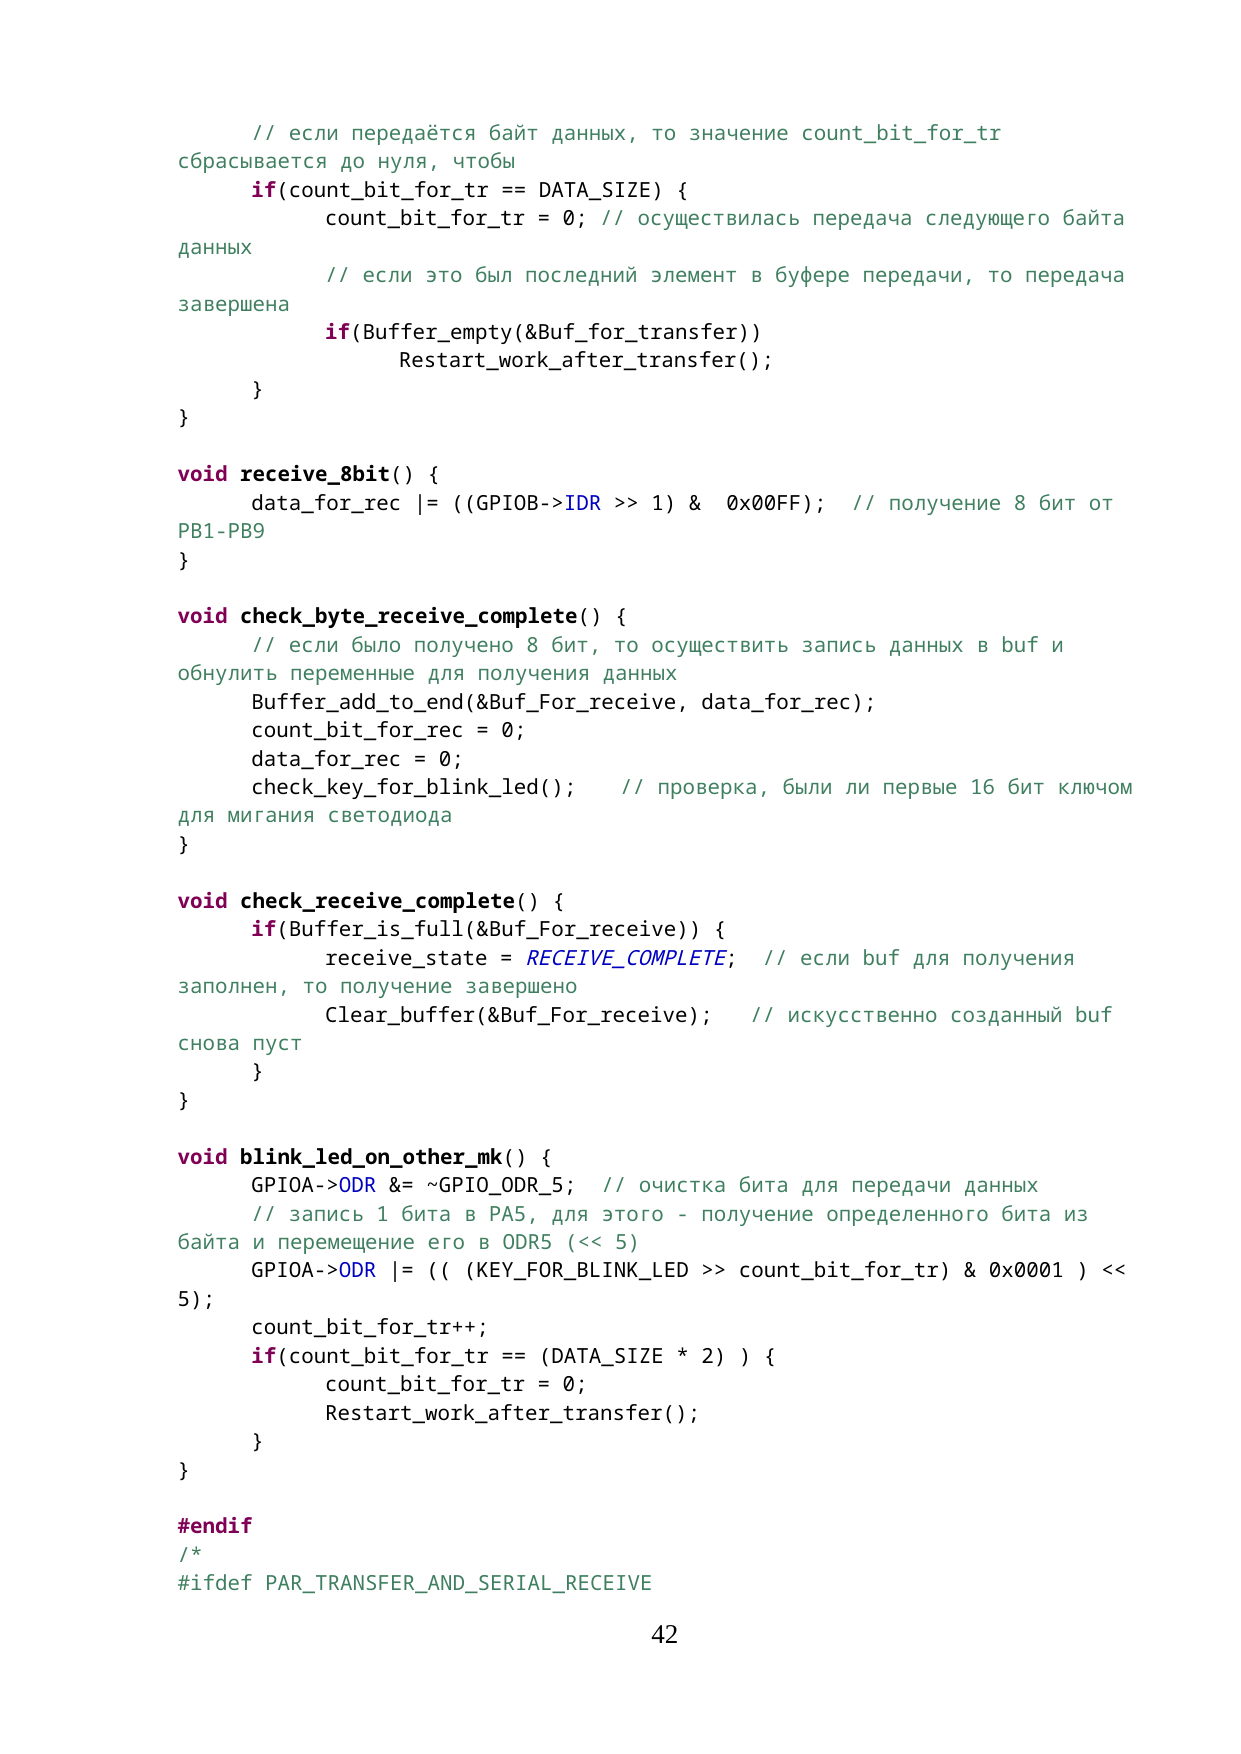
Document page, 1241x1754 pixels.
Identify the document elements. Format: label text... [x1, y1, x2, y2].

text } [177, 402, 1152, 431]
text GPIOA->ODR |= (( (KEY_FOR_BLINK_LED >> count_bit_for_tr) & 0x0001 ) << 5); [177, 1256, 1152, 1312]
text } [177, 1426, 1152, 1455]
text // если передаётся байт данных, то значение count_bit_for_tr сбрасывается до нуля, чтобы [177, 118, 1152, 175]
text count_bit_for_tr = 0; // осуществилась передача следующего байта данных [177, 203, 1152, 260]
text if(count_bit_for_tr == DATA_SIZE) { [177, 175, 1152, 203]
text if(count_bit_for_tr == (DATA_SIZE * 2) ) { [177, 1341, 1152, 1369]
text Clear_buffer(&Buf_For_receive); // искусственно созданный buf снова пуст [177, 1000, 1152, 1057]
text if(Buffer_empty(&Buf_for_transfer)) [177, 317, 1152, 346]
text void check_receive_complete() { [177, 886, 1152, 914]
text Restart_work_after_transfer(); [177, 346, 1152, 374]
text // запись 1 бита в PA5, для этого - получение определенного бита из байта и перемещение его в ODR5 (<< 5) [177, 1199, 1152, 1256]
text /* [177, 1540, 1152, 1568]
text check_key_for_blink_led(); // проверка, были ли первые 16 бит ключом для мигания светодиода [177, 772, 1152, 829]
text count_bit_for_tr = 0; [177, 1369, 1152, 1398]
text if(Buffer_is_full(&Buf_For_receive)) { [177, 914, 1152, 943]
text GPIOA->ODR &= ~GPIO_ODR_5; // очистка бита для передачи данных [177, 1170, 1152, 1199]
text Buffer_add_to_end(&Buf_For_receive, data_for_rec); [177, 687, 1152, 715]
text count_bit_for_rec = 0; [177, 715, 1152, 744]
text } [177, 1057, 1152, 1085]
text void receive_8bit() { [177, 459, 1152, 488]
text count_bit_for_tr++; [177, 1312, 1152, 1341]
text receive_state = RECEIVE_COMPLETE; // если buf для получения заполнен, то получение завершено [177, 943, 1152, 1000]
text data_for_rec |= ((GPIOB->IDR >> 1) & 0x00FF); // получение 8 бит от PB1-PB9 [177, 488, 1152, 545]
text #ifdef PAR_TRANSFER_AND_SERIAL_RECEIVE [177, 1568, 1152, 1597]
text void check_byte_receive_complete() { [177, 602, 1152, 630]
text Restart_work_after_transfer(); [177, 1398, 1152, 1426]
text } [177, 1085, 1152, 1113]
text } [177, 545, 1152, 573]
text // если это был последний элемент в буфере передачи, то передача завершена [177, 260, 1152, 317]
text data_for_rec = 0; [177, 744, 1152, 772]
text // если было получено 8 бит, то осуществить запись данных в buf и обнулить переменные для получения данных [177, 630, 1152, 687]
text void blink_led_on_other_mk() { [177, 1142, 1152, 1170]
text } [177, 829, 1152, 857]
text } [177, 1455, 1152, 1483]
text #endif [177, 1512, 1152, 1540]
text } [177, 374, 1152, 402]
